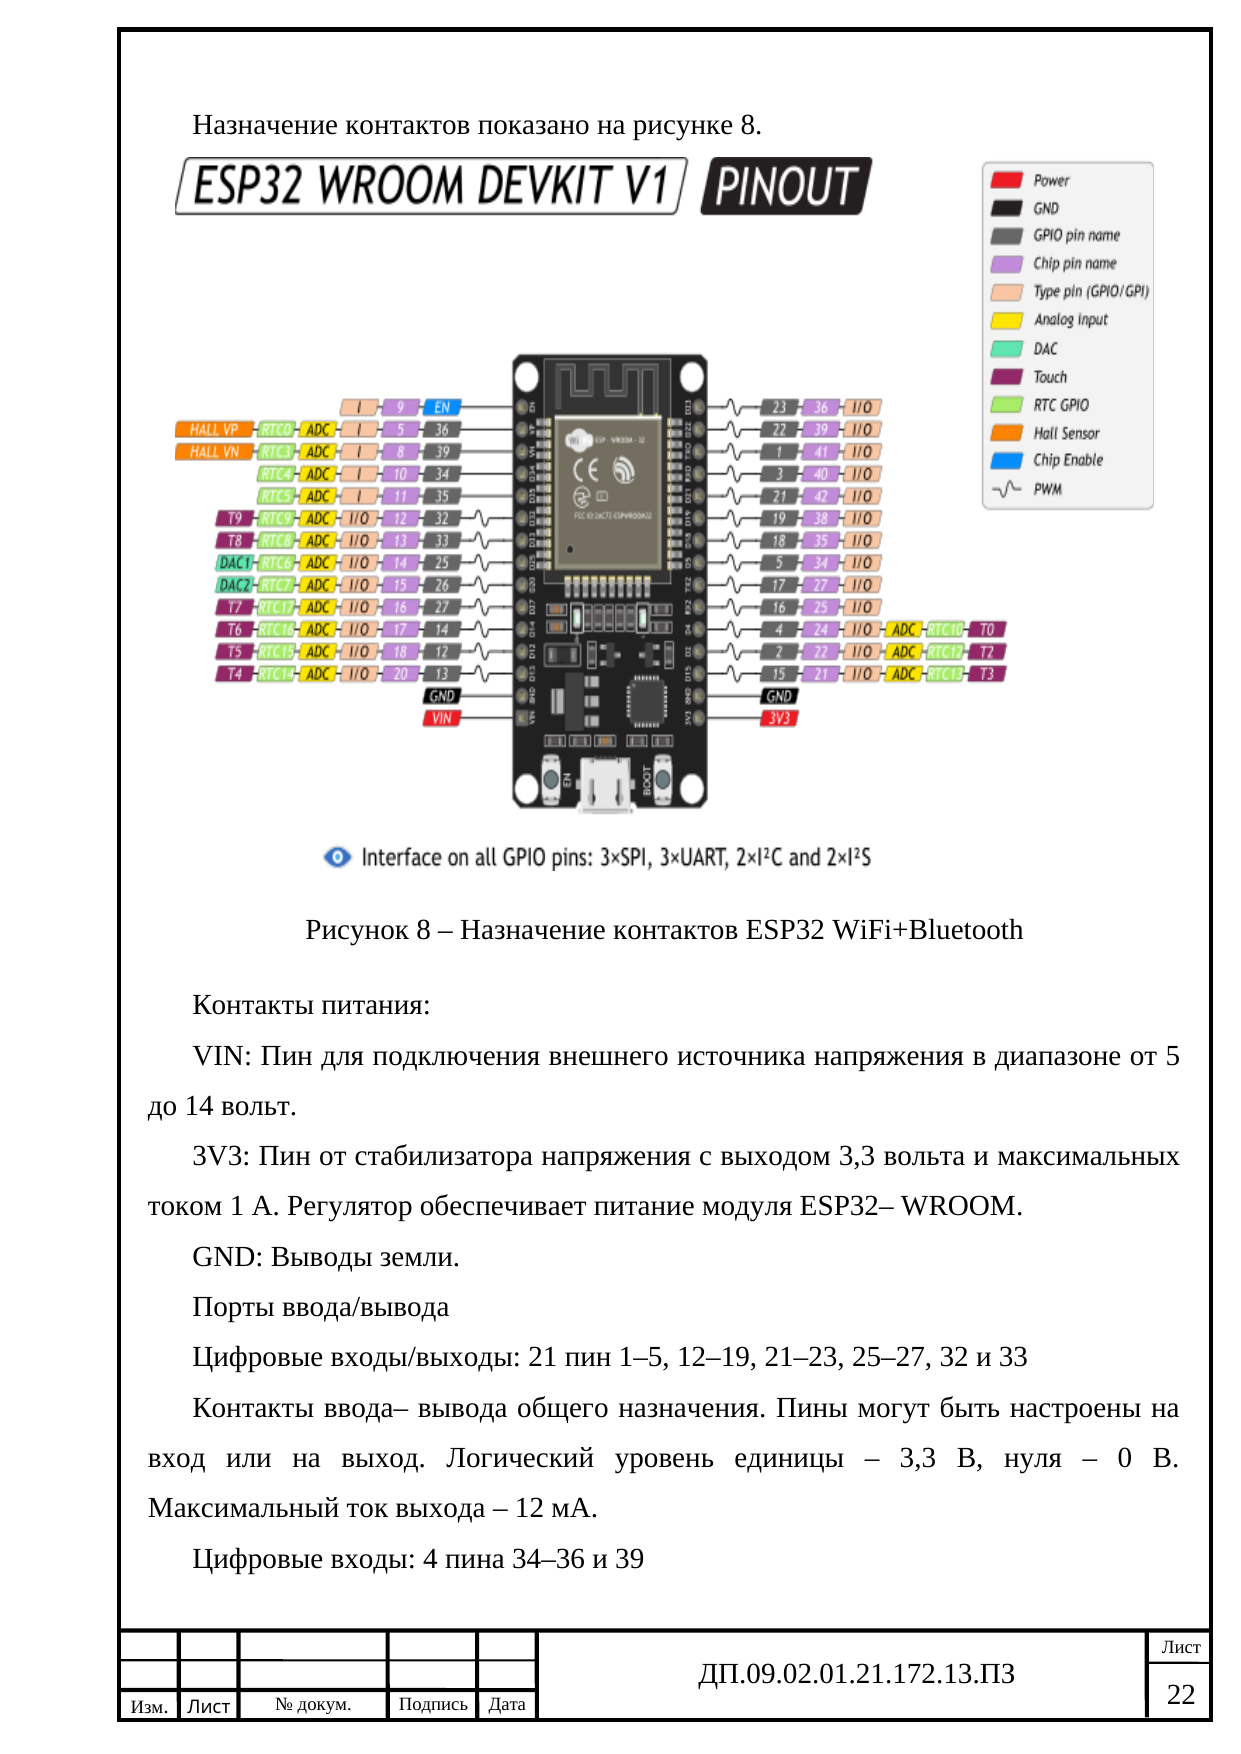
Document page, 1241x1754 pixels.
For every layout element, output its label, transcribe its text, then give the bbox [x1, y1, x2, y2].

picture [175, 157, 1154, 871]
text Контакты ввода– вывода общего назначения. Пины могут быть настроены на вход или на выход. Логический уровень единицы – 3,3 В, нуля – 0 В. Максимальный ток выхода – 12 мА. [148, 1390, 1181, 1524]
text 3V3: Пин от стабилизатора напряжения с выходом 3,3 вольта и максимальных током 1 А. Регулятор обеспечивает питание модуля ESP32– WROOM. [148, 1138, 1181, 1222]
text Цифровые входы: 4 пина 34–36 и 39 [148, 1541, 1181, 1574]
text Контакты питания: [148, 987, 1181, 1021]
text Рисунок 8 – Назначение контактов ESP32 WiFi+Bluetooth [148, 912, 1181, 946]
text Цифровые входы/выходы: 21 пин 1–5, 12–19, 21–23, 25–27, 32 и 33 [148, 1339, 1181, 1373]
text GND: Выводы земли. [148, 1239, 1181, 1272]
text Порты ввода/вывода [148, 1289, 1181, 1323]
text Назначение контактов показано на рисунке 8. [148, 107, 1181, 141]
text VIN: Пин для подключения внешнего источника напряжения в диапазоне от 5 до 14 вольт. [148, 1038, 1181, 1121]
